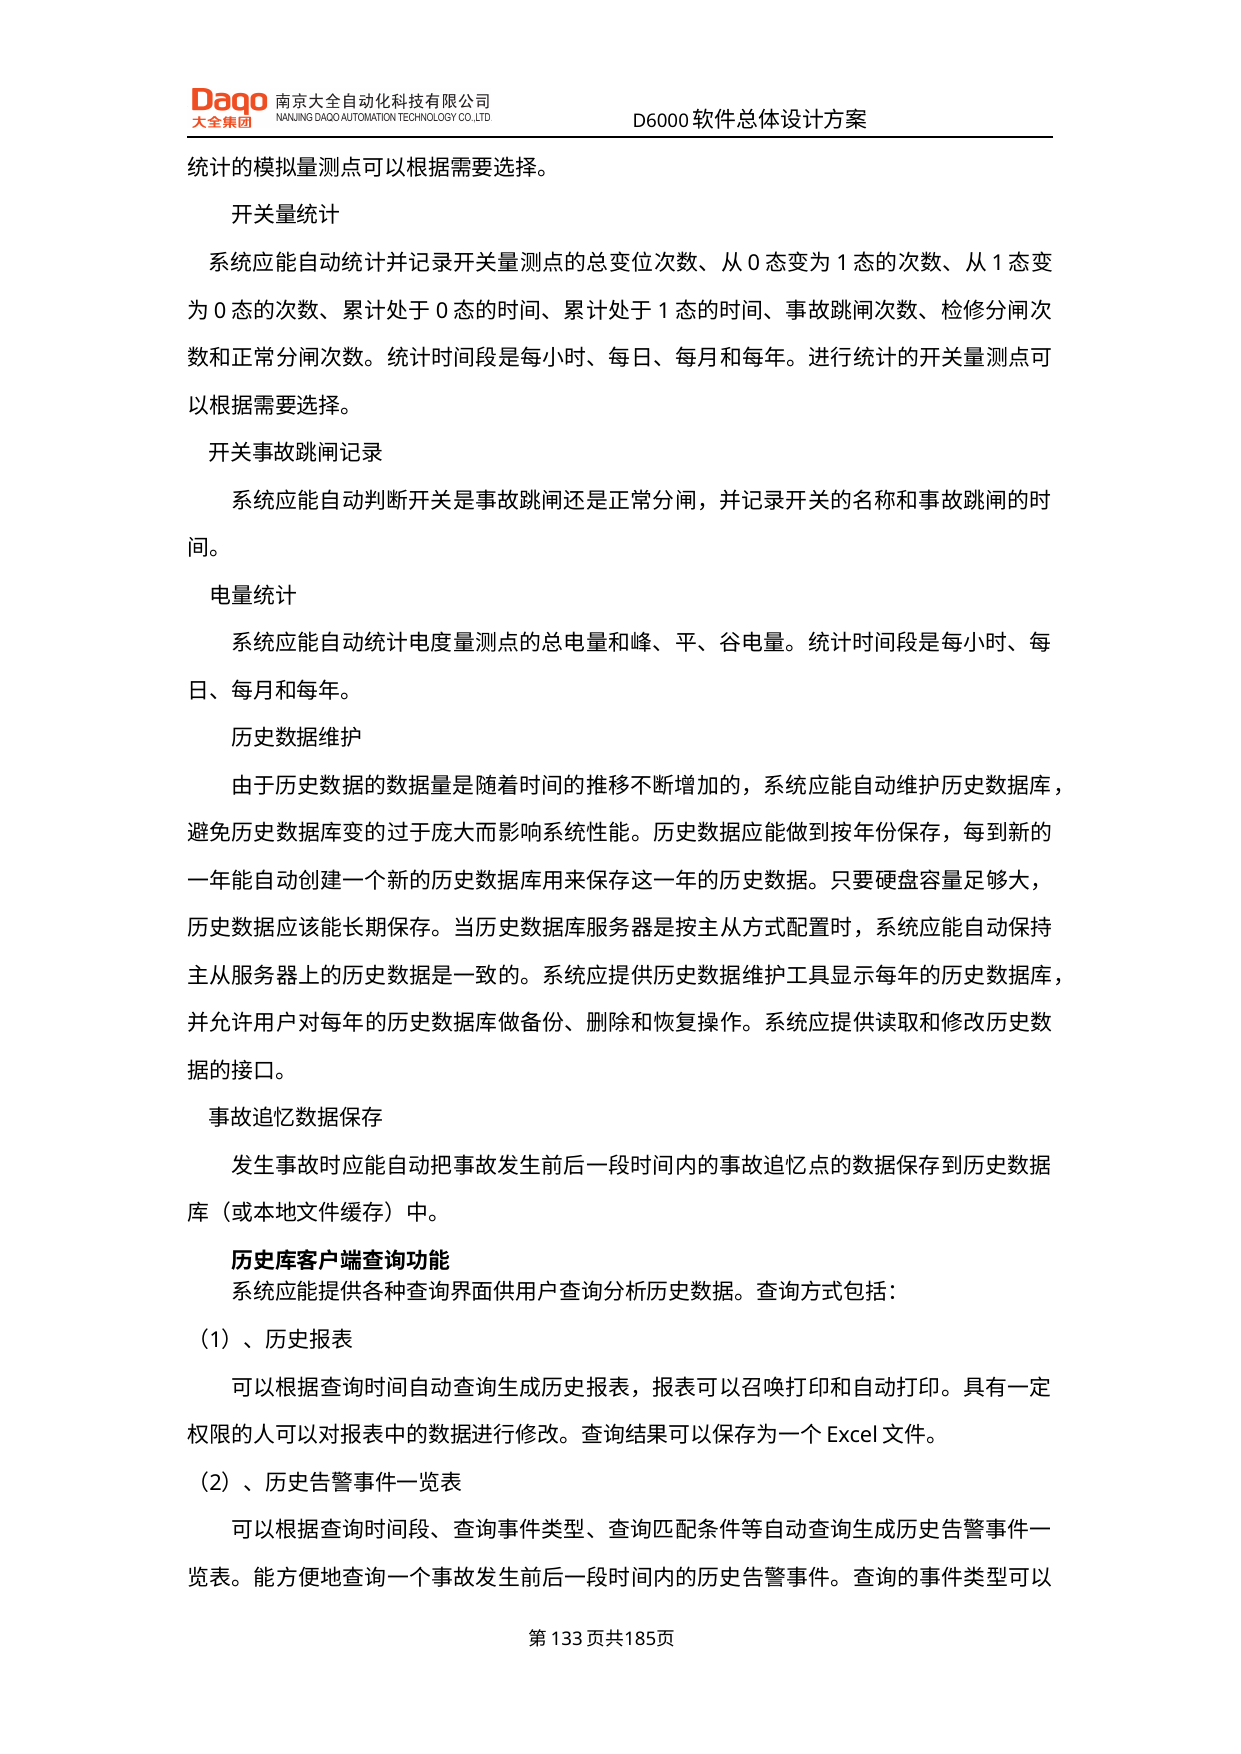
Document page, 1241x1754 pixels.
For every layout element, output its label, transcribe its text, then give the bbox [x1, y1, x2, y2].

text 开关事故跳闸记录 [187, 435, 1053, 467]
picture [187, 88, 492, 128]
text 可以根据查询时间自动查询生成历史报表，报表可以召唤打印和自动打印。具有一定权限的人可以对报表中的数据进行修改。查询结果可以保存为一个Excel文件。 [187, 1369, 1053, 1449]
text 系统应能提供各种查询界面供用户查询分析历史数据。查询方式包括： [187, 1274, 1053, 1306]
text 系统应能自动统计并记录开关量测点的总变位次数、从0态变为1态的次数、从1态变为0态的次数、累计处于0态的时间、累计处于1态的时间、事故跳闸次数、检修分闸次数和正常分闸次数。统计时间段是每小时、每日、每月和每年。进行统计的开关量测点可以根据需要选择。 [187, 245, 1053, 419]
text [187, 1512, 1053, 1591]
text （2）、历史告警事件一览表 [187, 1464, 1053, 1496]
text 事故追忆数据保存 [187, 1100, 1053, 1132]
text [187, 150, 1053, 182]
text 开关量统计 [187, 197, 1053, 229]
text 系统应能自动判断开关是事故跳闸还是正常分闸，并记录开关的名称和事故跳闸的时间。 [187, 483, 1053, 562]
text 由于历史数据的数据量是随着时间的推移不断增加的，系统应能自动维护历史数据库，避免历史数据库变的过于庞大而影响系统性能。历史数据应能做到按年份保存，每到新的一年能自动创建一个新的历史数据库用来保存这一年的历史数据。只要硬盘容量足够大，历史数据应该能长期保存。当历史数据库服务器是按主从方式配置时，系统应能自动保持主从服务器上的历史数据是一致的。系统应提供历史数据维护工具显示每年的历史数据库，并允许用户对每年的历史数据库做备份、删除和恢复操作。系统应提供读取和修改历史数据的接口。 [187, 768, 1053, 1084]
text 发生事故时应能自动把事故发生前后一段时间内的事故追忆点的数据保存到历史数据库（或本地文件缓存）中。 [187, 1148, 1053, 1227]
text 历史库客户端查询功能 [187, 1243, 1053, 1274]
text （1）、历史报表 [187, 1322, 1053, 1354]
text 电量统计 [187, 578, 1053, 609]
text 历史数据维护 [187, 720, 1053, 752]
text 系统应能自动统计电度量测点的总电量和峰、平、谷电量。统计时间段是每小时、每日、每月和每年。 [187, 625, 1053, 704]
